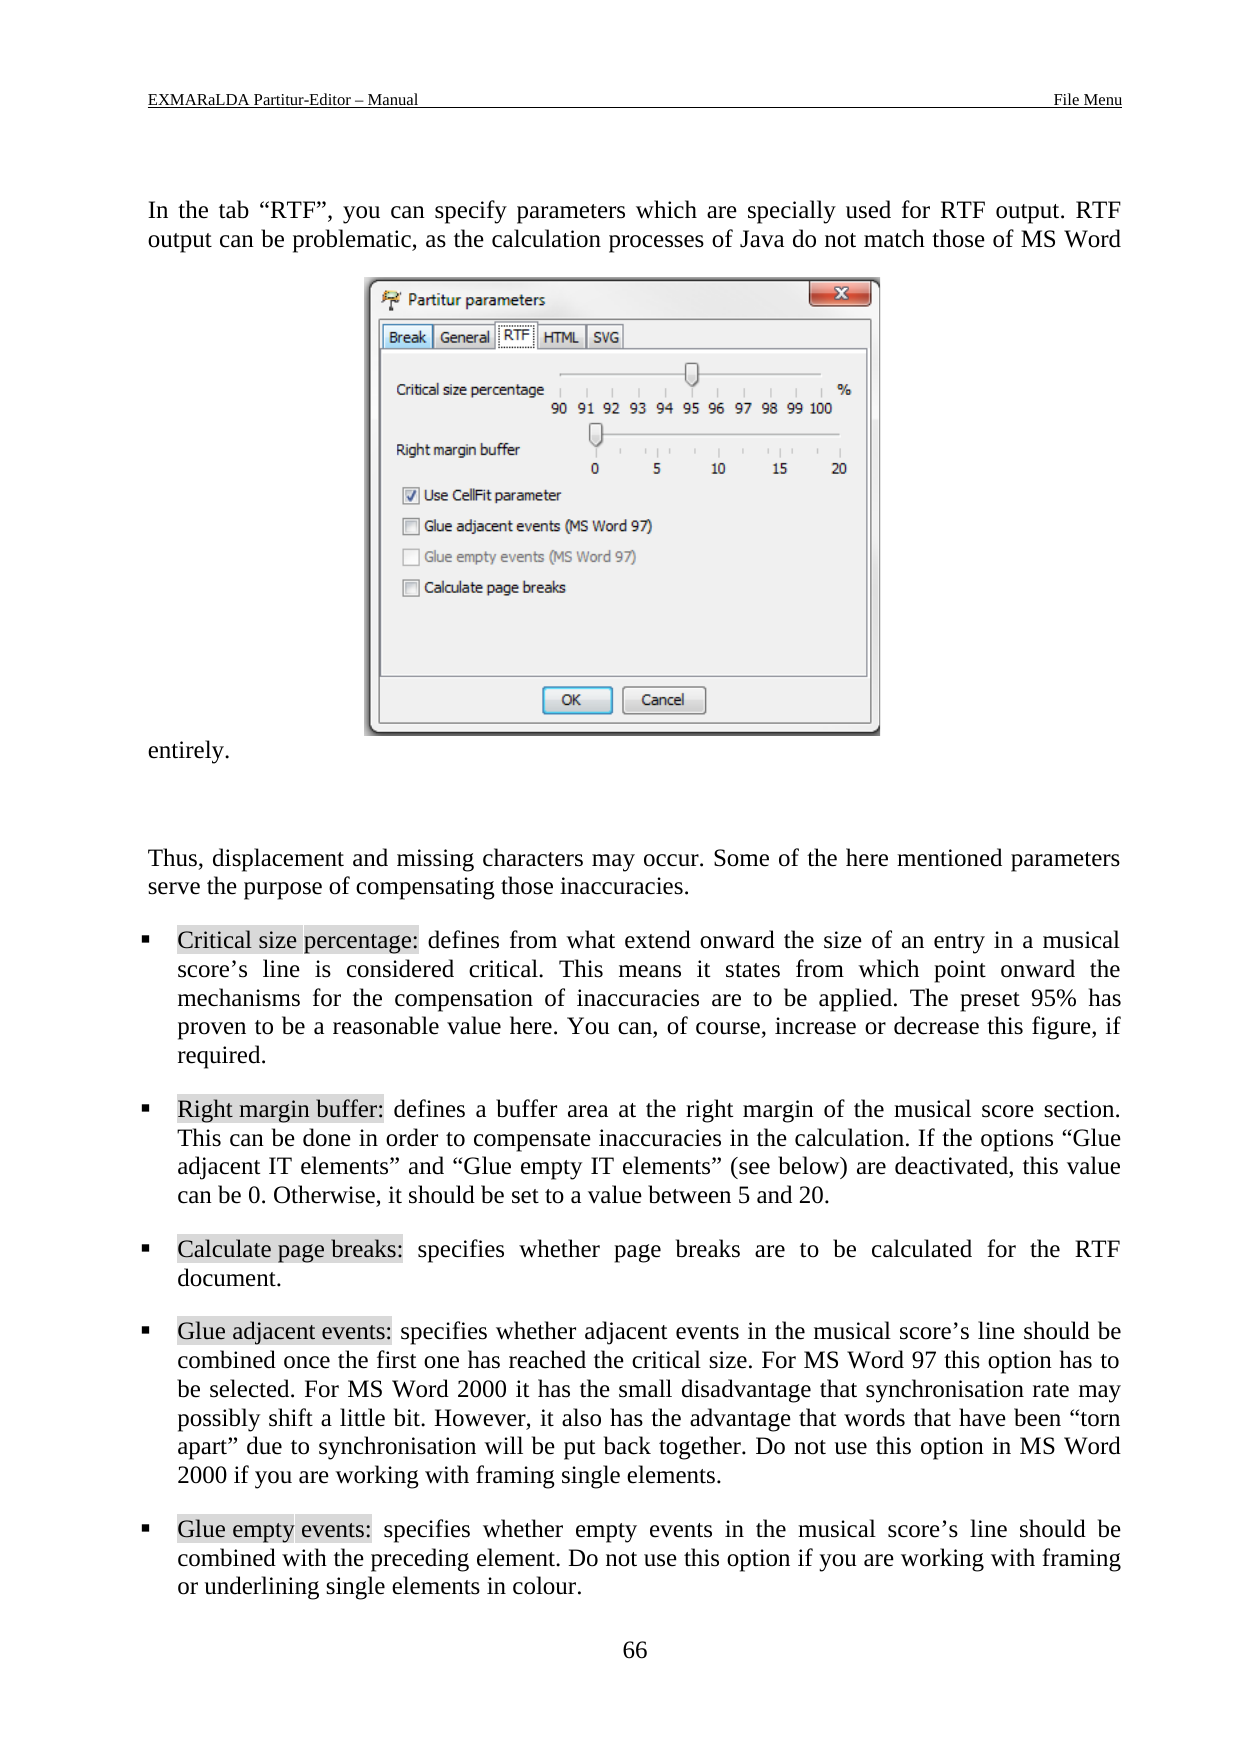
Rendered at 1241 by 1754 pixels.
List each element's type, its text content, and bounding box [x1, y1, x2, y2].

text Right margin buffer: defines a buffer area at the right margin of the musical score section. This can be done in order to compensate inaccuracies in the calculation. If the options “Glue adjacent IT elements” and “Glue empty IT elements” (see below) are deactivated, this value can be 0. Otherwise, it should be set to a value between 5 and 20. [139, 1094, 1122, 1209]
text Thus, displacement and missing characters may occur. Some of the here mentioned parameters serve the purpose of compensating those inaccuracies. [148, 843, 1122, 900]
text Glue empty events: specifies whether empty events in the musical score’s line should be combined with the preceding element. Do not use this option if you are working with framing or underlining single elements in colour. [139, 1514, 1122, 1600]
text Calculate page breaks: specifies whether page breaks are to be calculated for the RTF document. [139, 1234, 1122, 1291]
text Critical size percentage: defines from what extend onward the size of an entry in a musical score’s line is considered critical. This means it states from which point onward the mechanisms for the compensation of inaccuracies are to be applied. The preset 95% has proven to be a reasonable value here. You can, of course, increase or decrease this figure, if required. [139, 925, 1122, 1069]
text Glue adjacent events: specifies whether adjacent events in the musical score’s line should be combined once the first one has reached the critical size. For MS Word 97 this option has to be selected. For MS Word 2000 it has the small disadvantage that synchronisation rate may possibly shift a little bit. However, it also has the advantage that words that have been “torn apart” due to synchronisation will be put back together. Do not use this option in MS Word 2000 if you are working with framing single elements. [139, 1316, 1122, 1489]
picture [364, 277, 881, 736]
